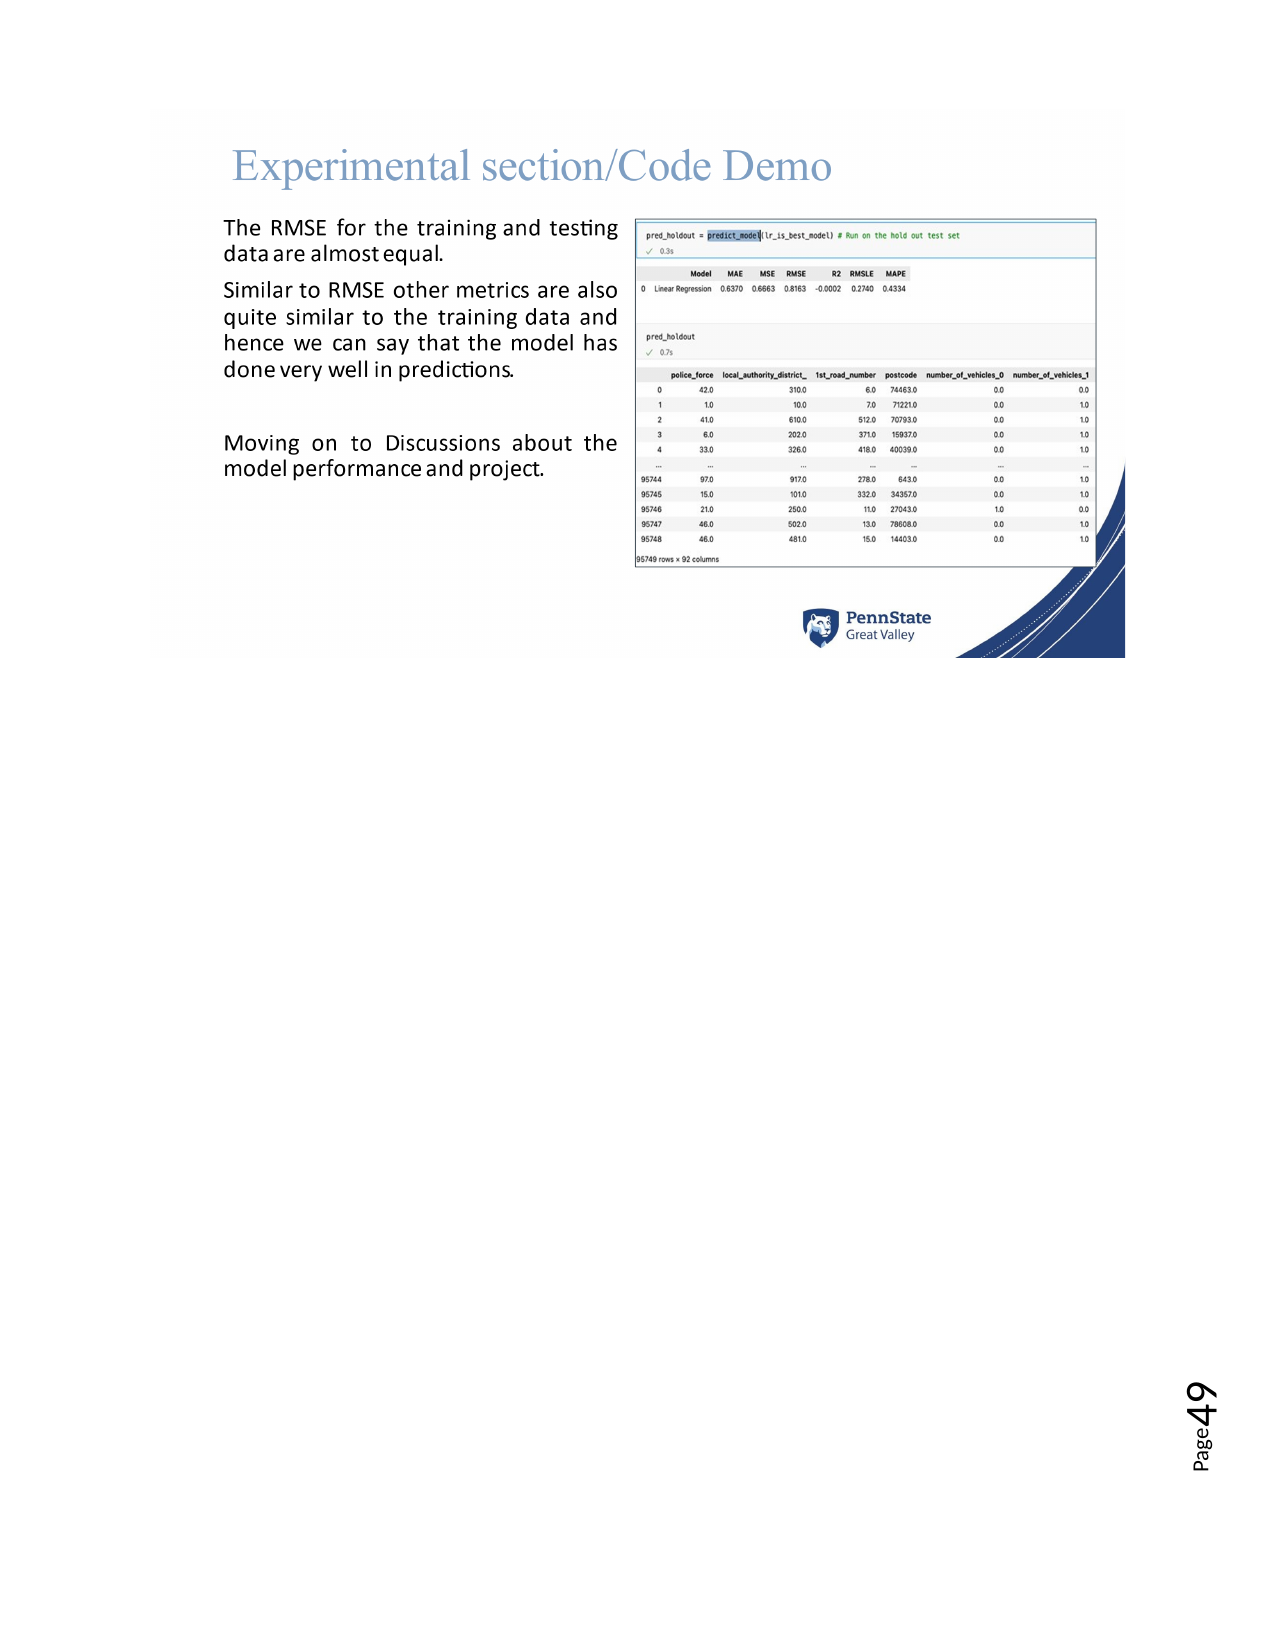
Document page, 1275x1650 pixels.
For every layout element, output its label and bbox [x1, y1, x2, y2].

picture [150, 109, 1125, 658]
